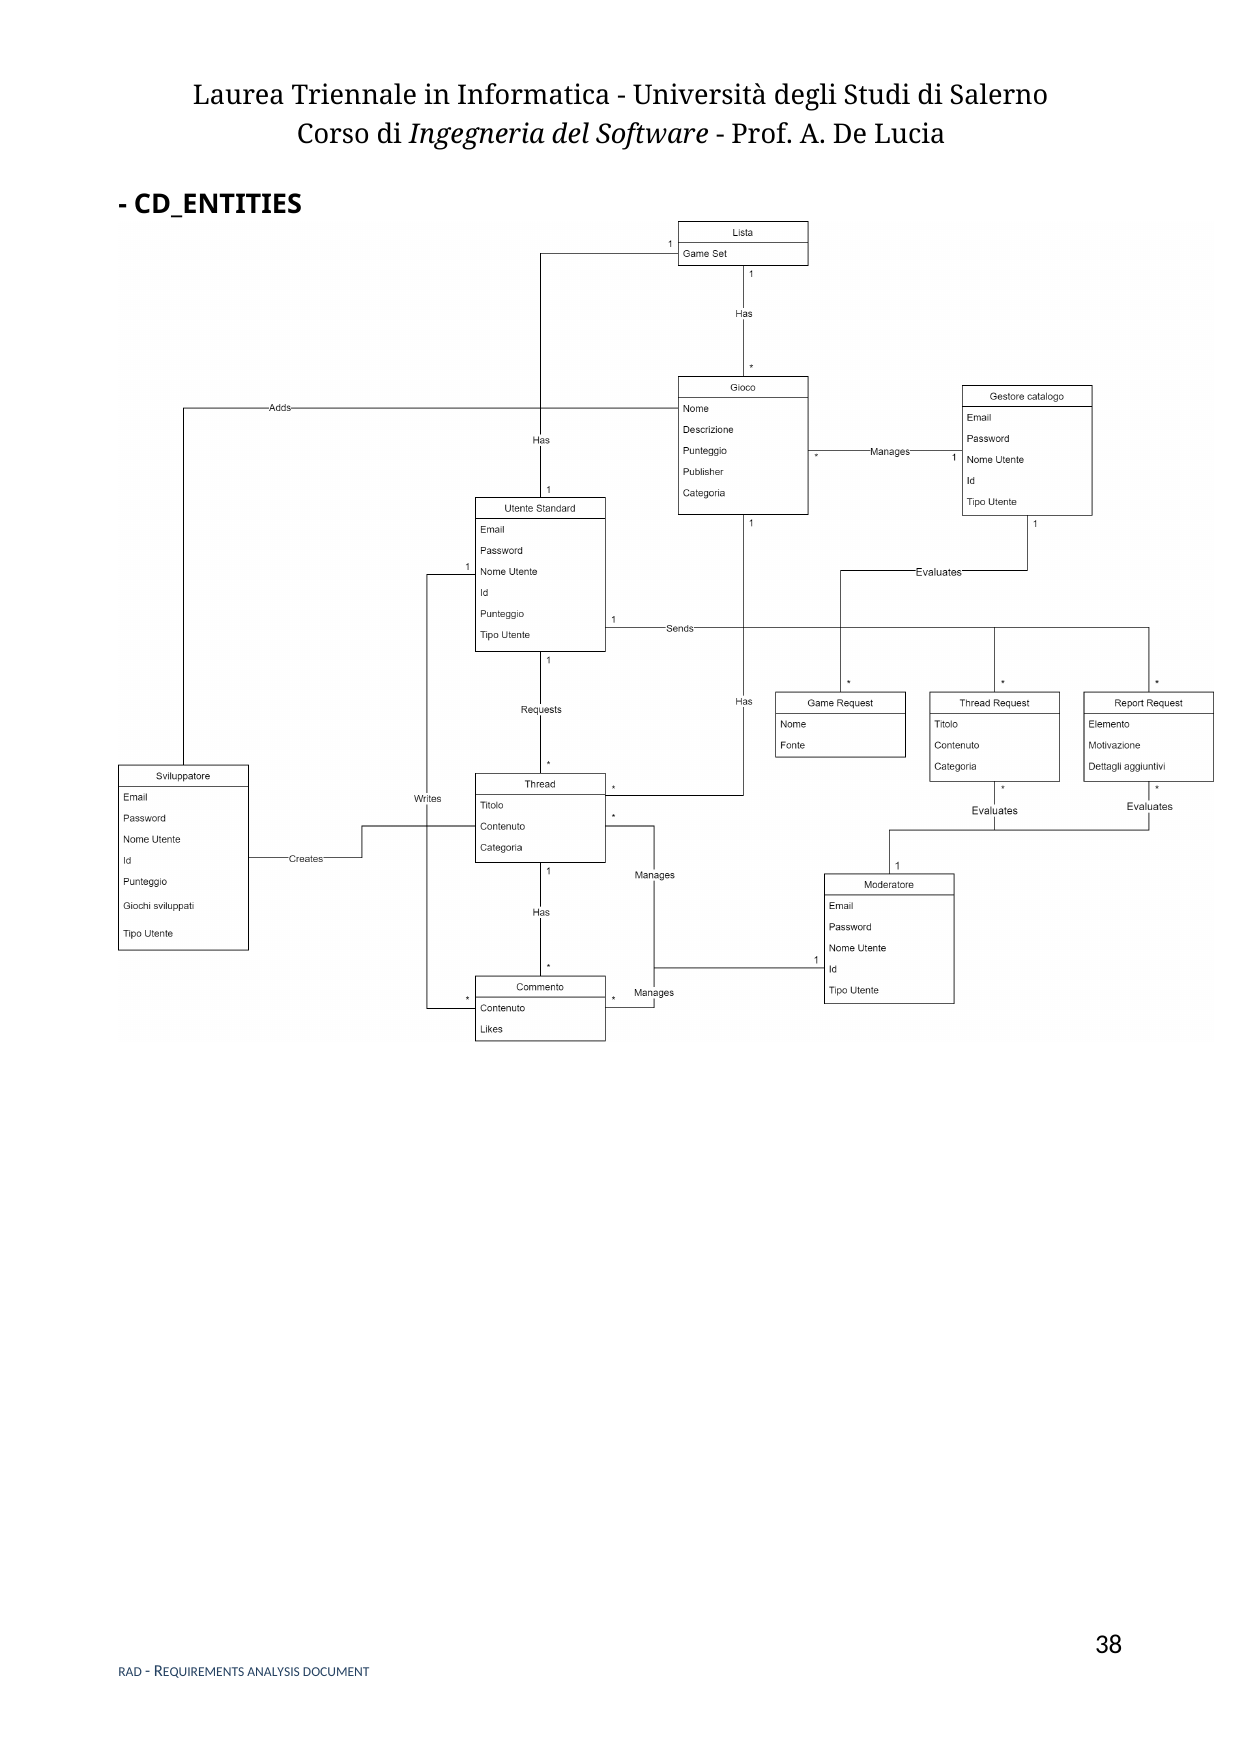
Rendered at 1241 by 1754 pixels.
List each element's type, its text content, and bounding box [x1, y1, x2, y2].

picture [118, 221, 1214, 1042]
subtitle - CD_ENTITIES [118, 185, 1122, 221]
